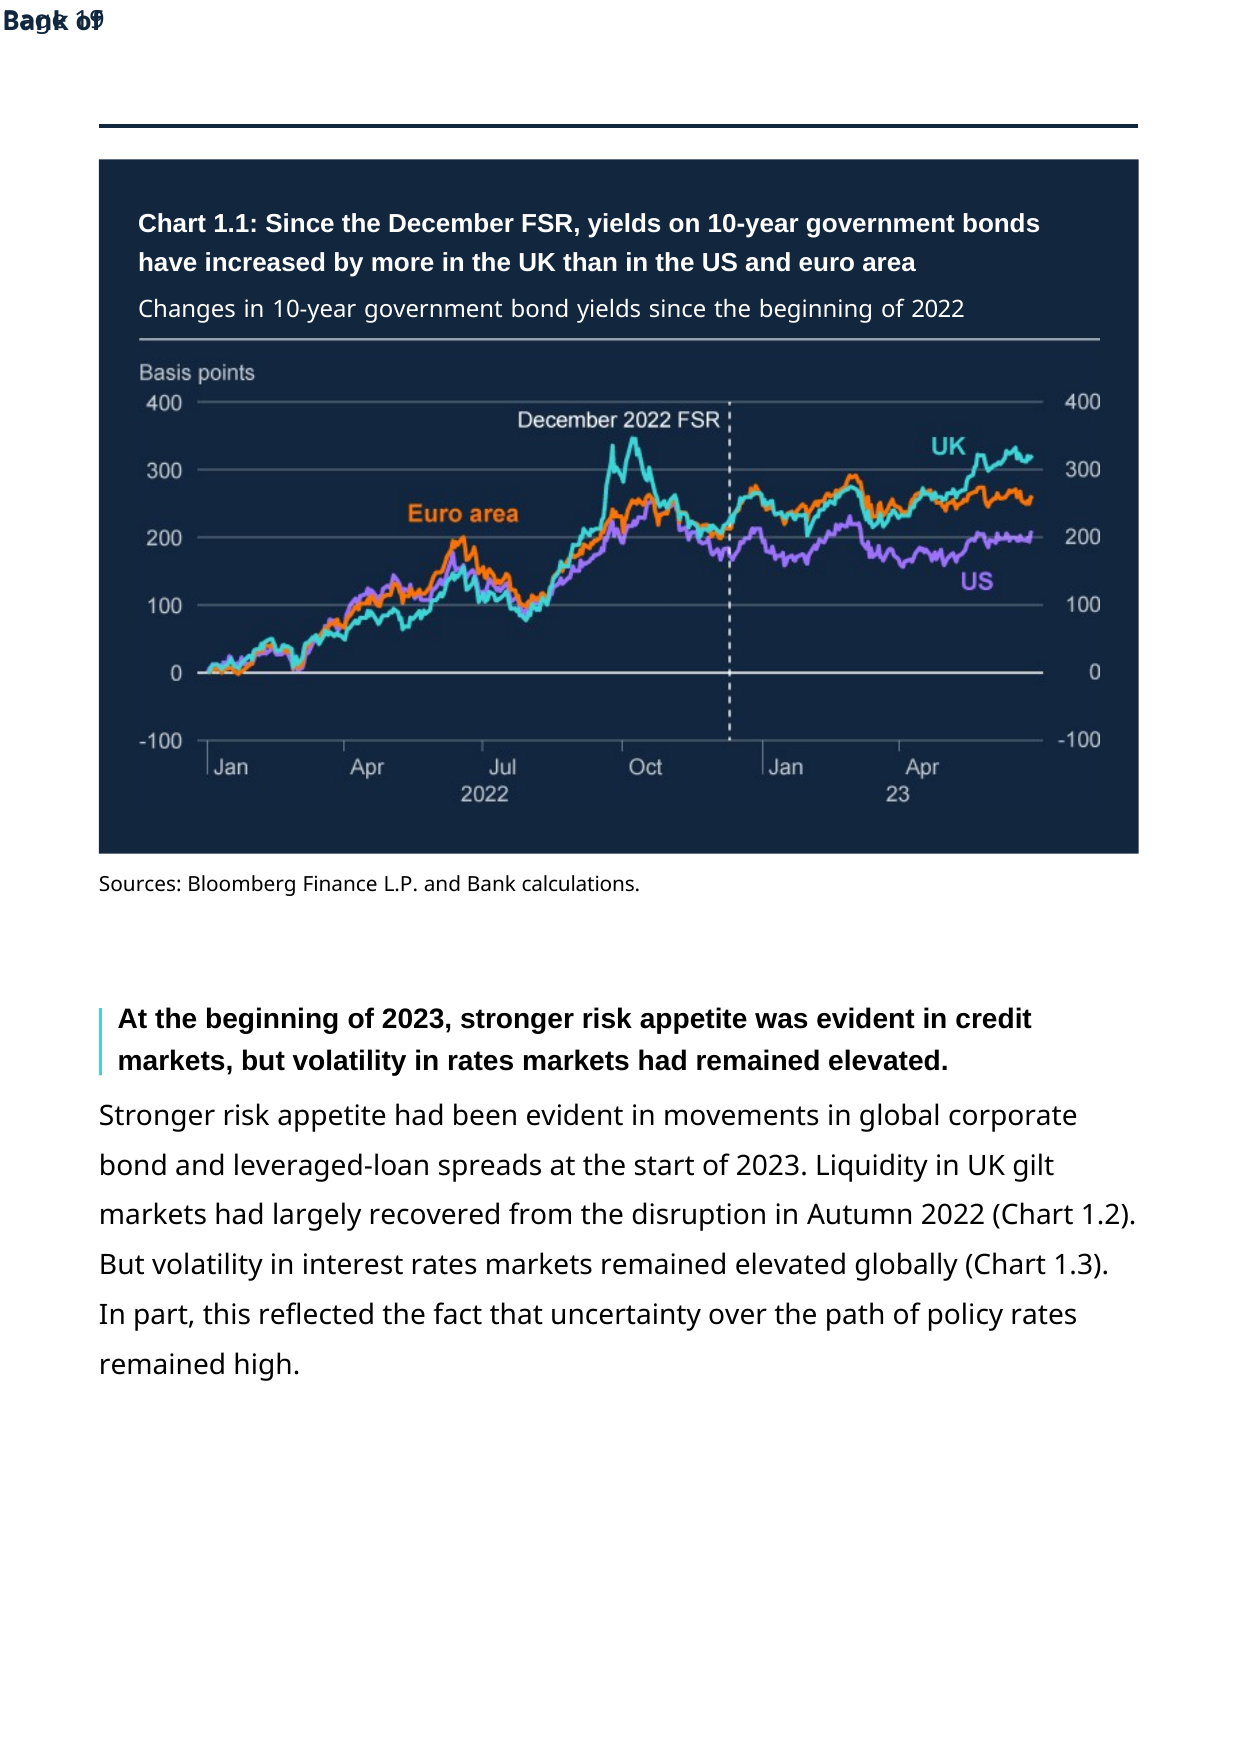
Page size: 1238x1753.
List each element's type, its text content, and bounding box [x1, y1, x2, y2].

text Sources: Bloomberg Finance L.P. and Bank calculations. [99, 869, 1149, 897]
picture [138, 337, 1100, 807]
text Stronger risk appetite had been evident in movements in global corporate bond and leveraged-loan spreads at the start of 2023. Liquidity in UK gilt markets had largely recovered from the disruption in Autumn 2022 (Chart 1.2). But volatility in interest rates markets remained elevated globally (Chart 1.3). In part, this reflected the fact that uncertainty over the path of policy rates remained high. [99, 1095, 1138, 1382]
subtitle At the beginning of 2023, stronger risk appetite was evident in credit markets, but volatility in rates markets had remained elevated. [117, 1002, 1138, 1076]
